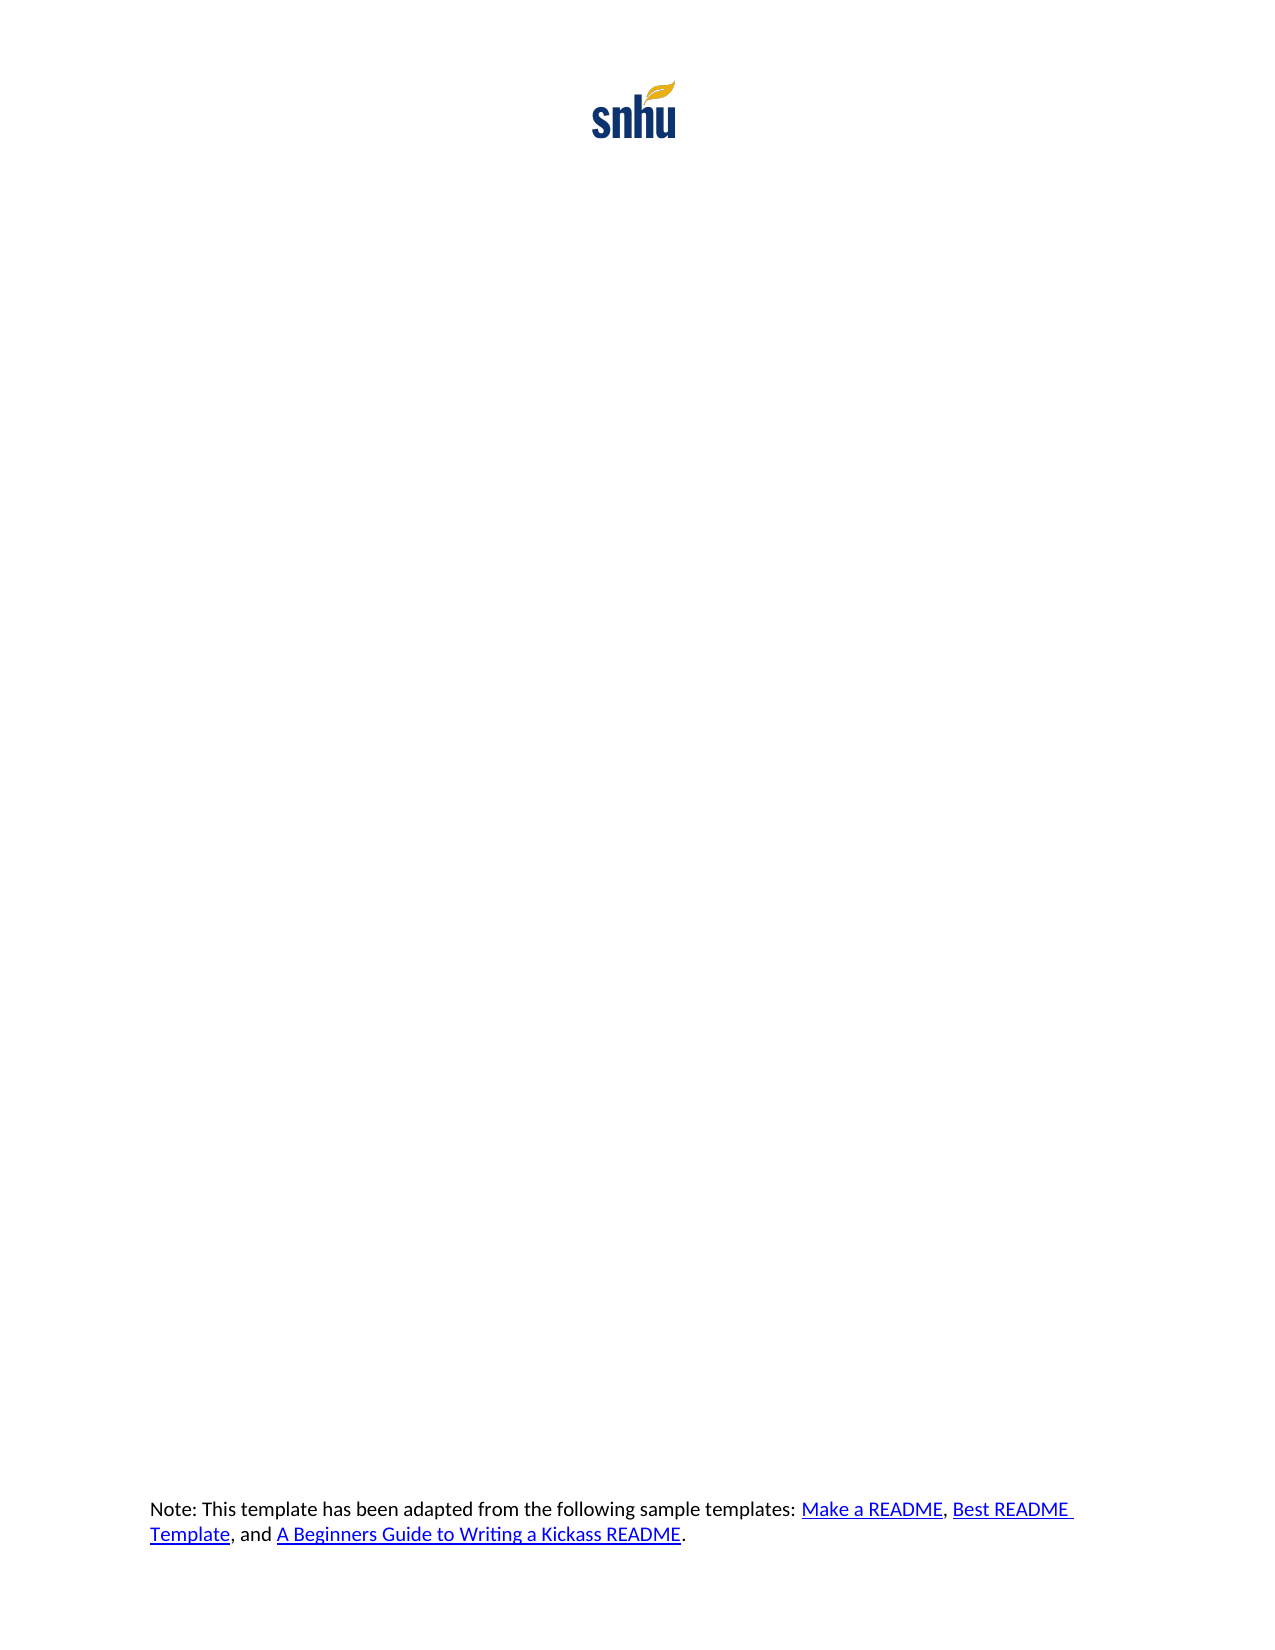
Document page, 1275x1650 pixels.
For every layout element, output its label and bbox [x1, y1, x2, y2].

picture [573, 75, 702, 147]
